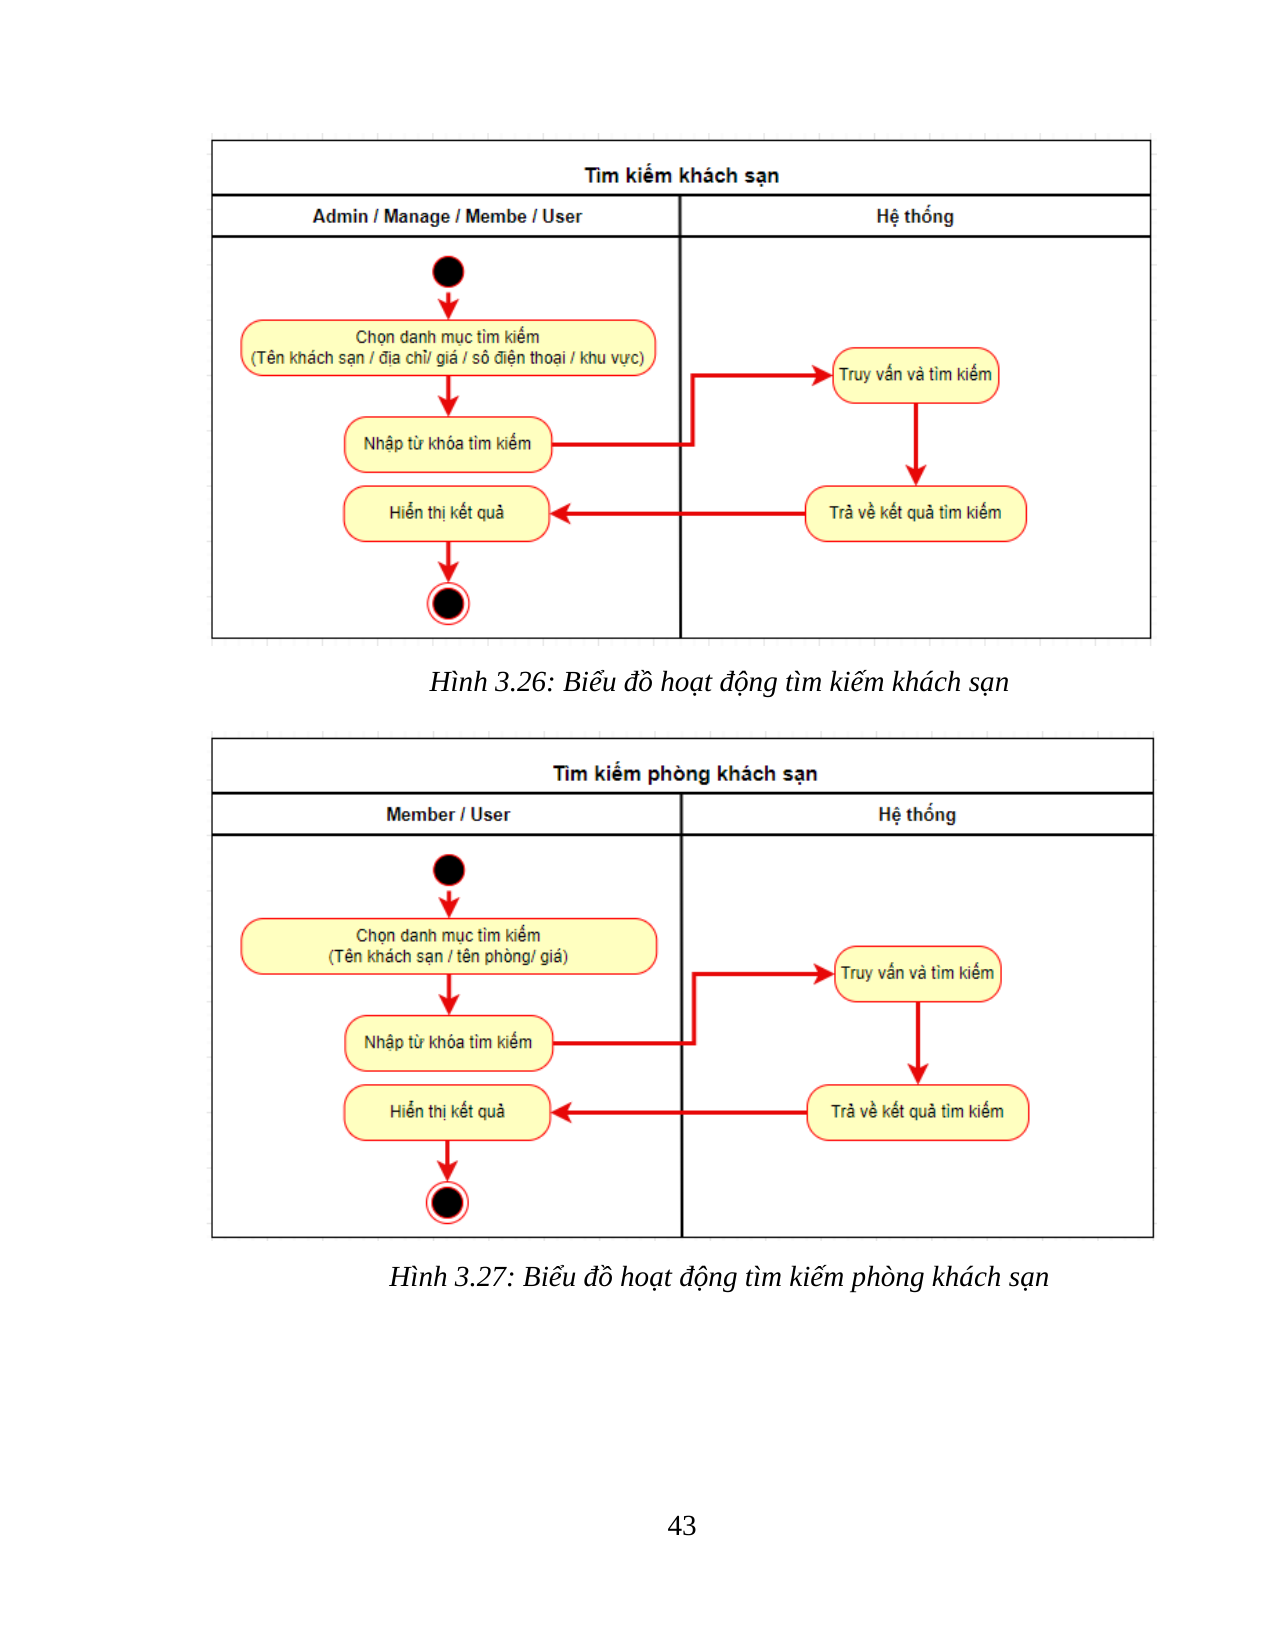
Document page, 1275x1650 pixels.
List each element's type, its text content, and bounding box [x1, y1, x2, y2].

picture [206, 731, 1157, 1241]
picture [206, 133, 1157, 646]
text Hình 3.26: Biểu đồ hoạt động tìm kiếm khách sạn [282, 664, 1157, 698]
text Hình 3.27: Biểu đồ hoạt động tìm kiếm phòng khách sạn [282, 1259, 1157, 1293]
